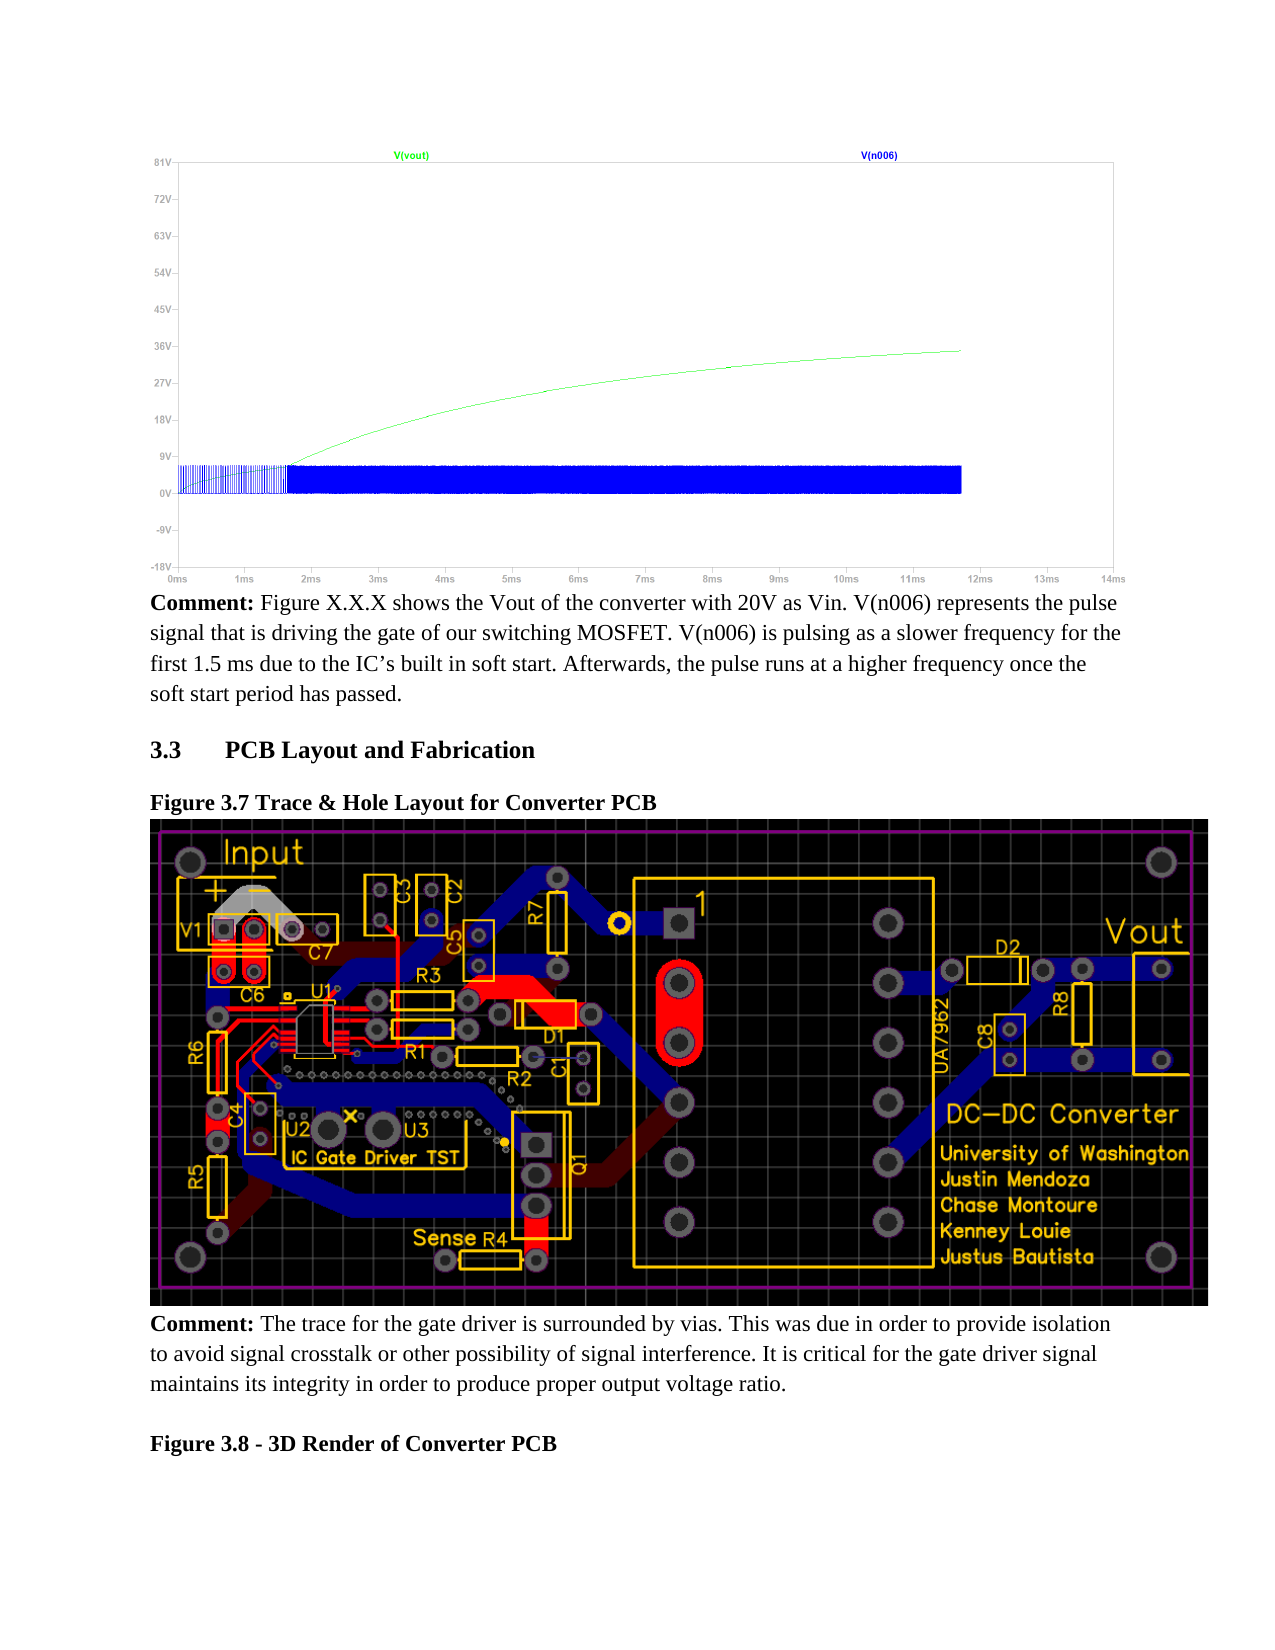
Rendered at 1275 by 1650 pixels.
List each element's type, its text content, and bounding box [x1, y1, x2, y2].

text Figure 3.7 Trace & Hole Layout for Converter PCB [150, 789, 1125, 815]
text Comment: Figure X.X.X shows the Vout of the converter with 20V as Vin. V(n006) represents the pulse signal that is driving the gate of our switching MOSFET. V(n006) is pulsing as a slower frequency for the first 1.5 ms due to the IC’s built in soft start. Afterwards, the pulse runs at a higher frequency once the soft start period has passed. [150, 589, 1125, 706]
picture [150, 819, 1209, 1306]
text Figure 3.8 - 3D Render of Converter PCB [150, 1431, 1125, 1457]
subtitle 3.3 PCB Layout and Fabrication [150, 735, 1125, 764]
text Comment: The trace for the gate driver is surrounded by vias. This was due in order to provide isolation to avoid signal crosstalk or other possibility of signal interference. It is critical for the gate driver signal maintains its integrity in order to produce proper output voltage ratio. [150, 1310, 1125, 1396]
picture [150, 150, 1125, 586]
